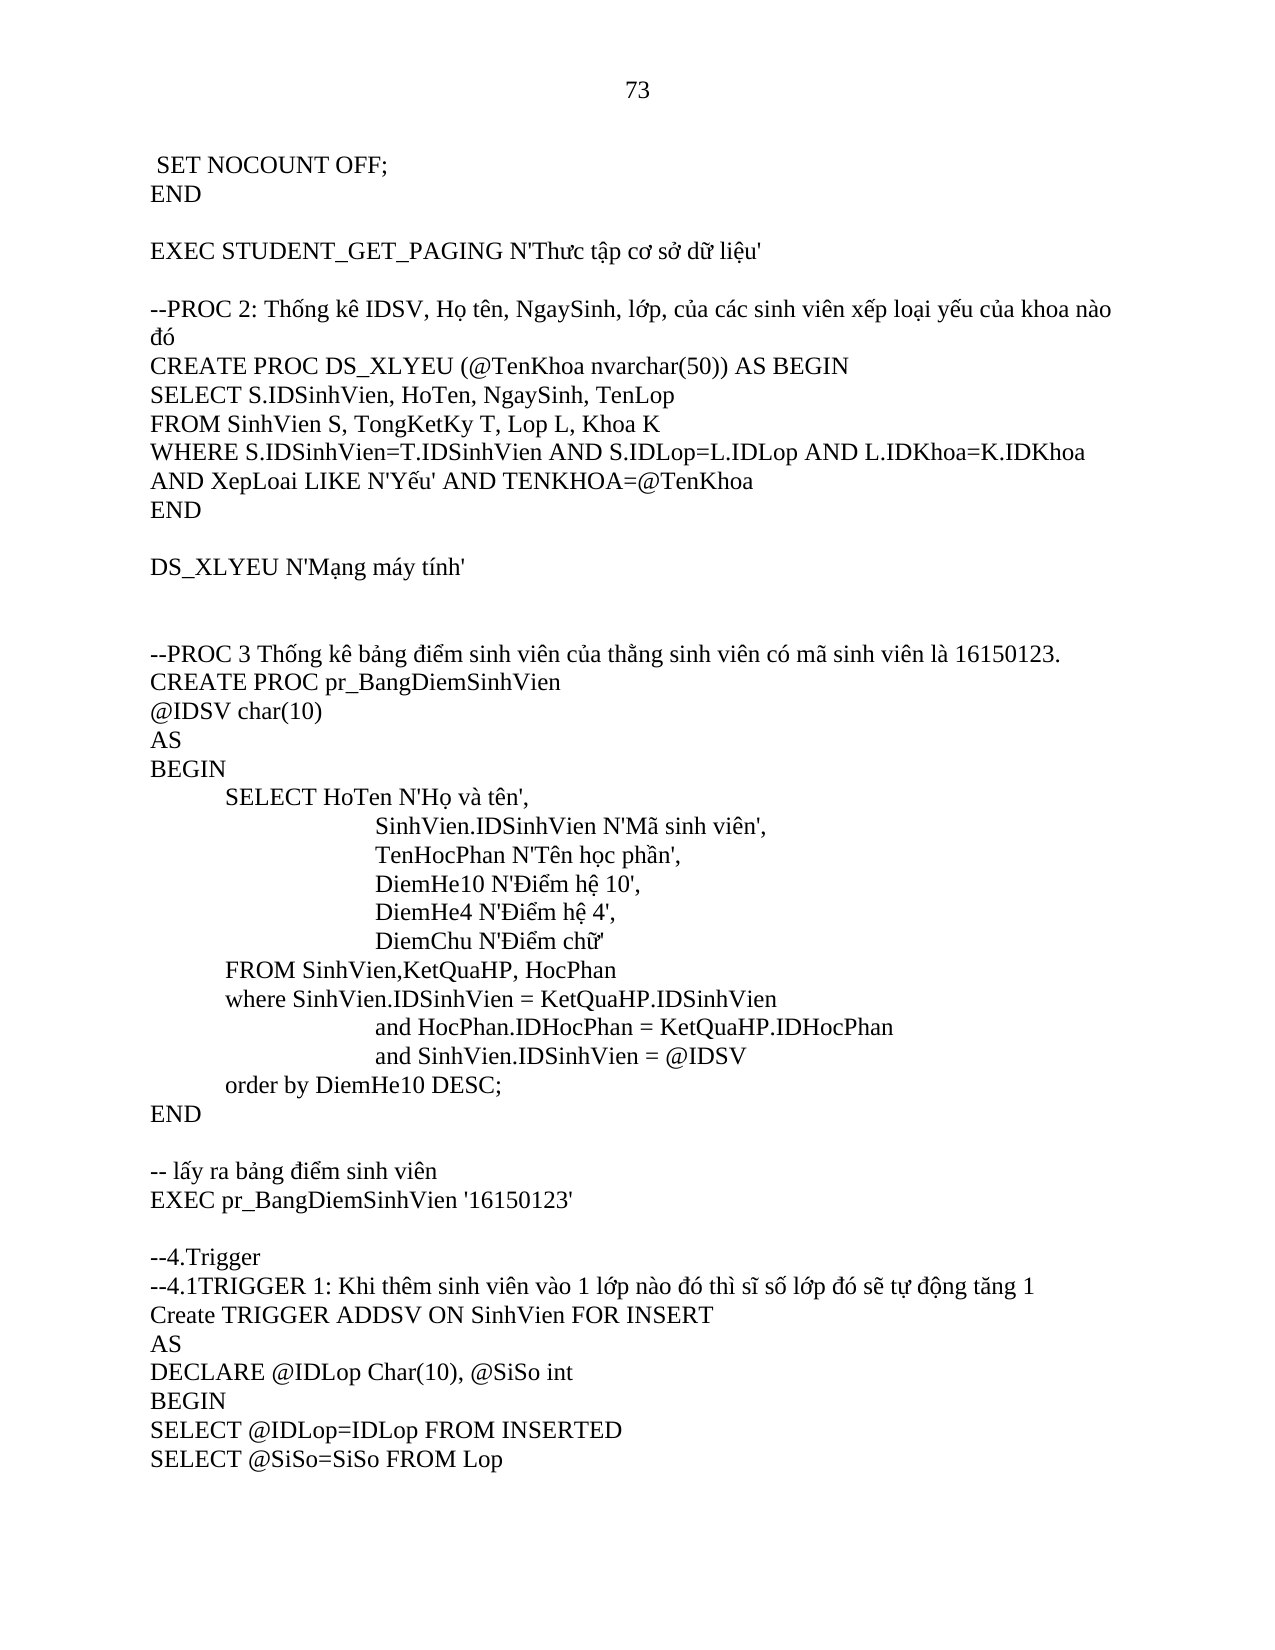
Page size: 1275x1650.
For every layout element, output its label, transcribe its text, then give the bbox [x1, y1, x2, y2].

text EXEC STUDENT_GET_PAGING N'Thưc tập cơ sở dữ liệu' [150, 236, 1125, 265]
text where SinhVien.IDSinhVien = KetQuaHP.IDSinhVien [150, 984, 1125, 1012]
text DECLARE @IDLop Char(10), @SiSo int [150, 1357, 1125, 1386]
text AS [150, 725, 1125, 754]
text and HocPhan.IDHocPhan = KetQuaHP.IDHocPhan [150, 1012, 1125, 1041]
text -- lấy ra bảng điểm sinh viên [150, 1156, 1125, 1185]
text and SinhVien.IDSinhVien = @IDSV [150, 1041, 1125, 1070]
text SELECT S.IDSinhVien, HoTen, NgaySinh, TenLop [150, 380, 1125, 409]
text FROM SinhVien,KetQuaHP, HocPhan [150, 955, 1125, 984]
text WHERE S.IDSinhVien=T.IDSinhVien AND S.IDLop=L.IDLop AND L.IDKhoa=K.IDKhoa AND XepLoai LIKE N'Yếu' AND TENKHOA=@TenKhoa [150, 437, 1125, 495]
text SELECT @IDLop=IDLop FROM INSERTED [150, 1415, 1125, 1444]
text AS [150, 1329, 1125, 1357]
text DiemHe4 N'Điểm hệ 4', [150, 897, 1125, 926]
text SELECT @SiSo=SiSo FROM Lop [150, 1444, 1125, 1472]
text Create TRIGGER ADDSV ON SinhVien FOR INSERT [150, 1300, 1125, 1329]
text END [150, 1099, 1125, 1127]
text --PROC 2: Thống kê IDSV, Họ tên, NgaySinh, lớp, của các sinh viên xếp loại yếu của khoa nào đó [150, 294, 1125, 351]
text EXEC pr_BangDiemSinhVien '16150123' [150, 1185, 1125, 1214]
text DiemHe10 N'Điểm hệ 10', [150, 869, 1125, 897]
text END [150, 495, 1125, 524]
text DS_XLYEU N'Mạng máy tính' [150, 552, 1125, 581]
text BEGIN [150, 754, 1125, 782]
text BEGIN [150, 1386, 1125, 1415]
text END [150, 179, 1125, 207]
text TenHocPhan N'Tên học phần', [150, 840, 1125, 869]
text SinhVien.IDSinhVien N'Mã sinh viên', [150, 811, 1125, 840]
text --PROC 3 Thống kê bảng điểm sinh viên của thằng sinh viên có mã sinh viên là 16150123. [150, 639, 1125, 667]
text FROM SinhVien S, TongKetKy T, Lop L, Khoa K [150, 409, 1125, 437]
text SET NOCOUNT OFF; [150, 150, 1125, 179]
text order by DiemHe10 DESC; [150, 1070, 1125, 1099]
text @IDSV char(10) [150, 696, 1125, 725]
text CREATE PROC DS_XLYEU (@TenKhoa nvarchar(50)) AS BEGIN [150, 351, 1125, 380]
text DiemChu N'Điểm chữ' [150, 926, 1125, 955]
text SELECT HoTen N'Họ và tên', [150, 782, 1125, 811]
text --4.1TRIGGER 1: Khi thêm sinh viên vào 1 lớp nào đó thì sĩ số lớp đó sẽ tự động tăng 1 [150, 1271, 1125, 1300]
text CREATE PROC pr_BangDiemSinhVien [150, 667, 1125, 696]
text --4.Trigger [150, 1242, 1125, 1271]
